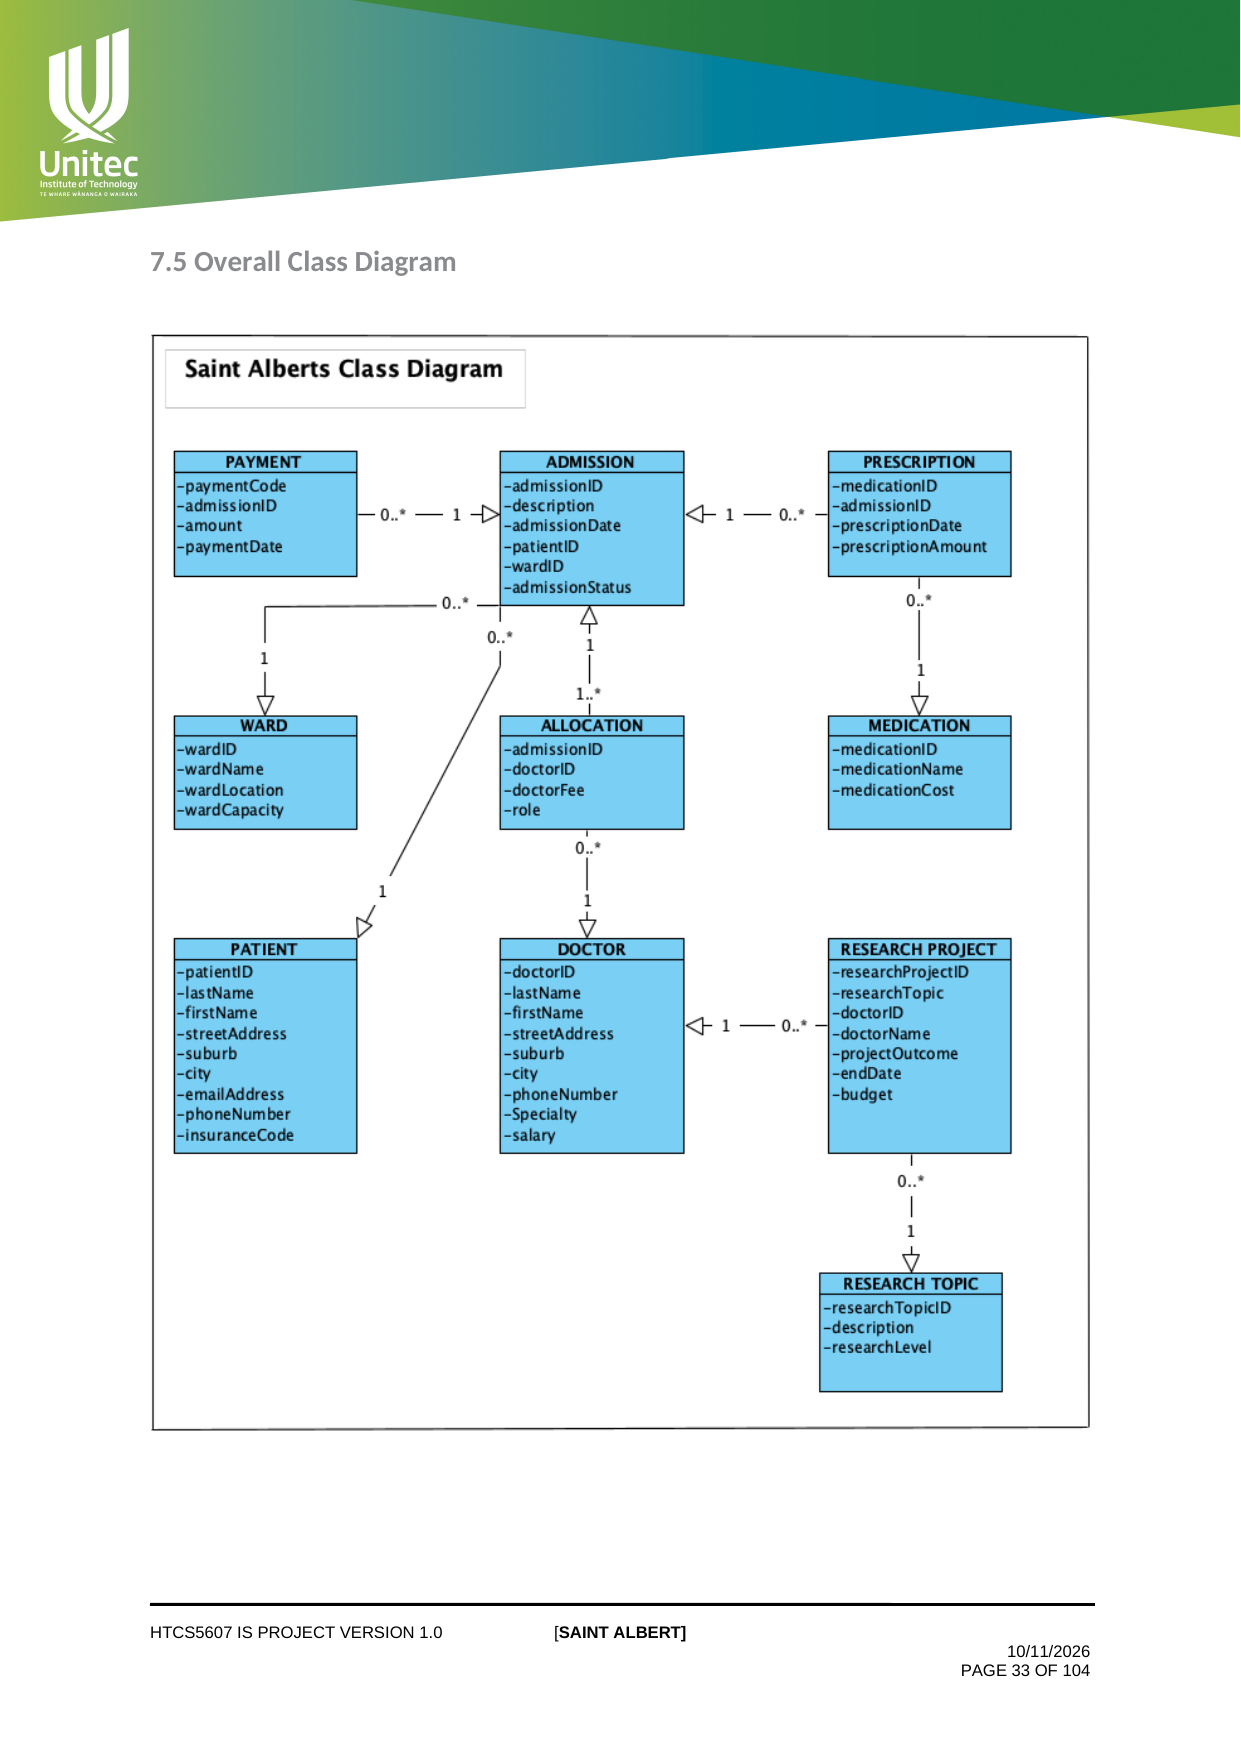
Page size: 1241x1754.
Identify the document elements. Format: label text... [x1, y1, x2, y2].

picture [0, 0, 1241, 238]
picture [150, 332, 1091, 1432]
subtitle 7.5 Overall Class Diagram [150, 192, 1090, 278]
